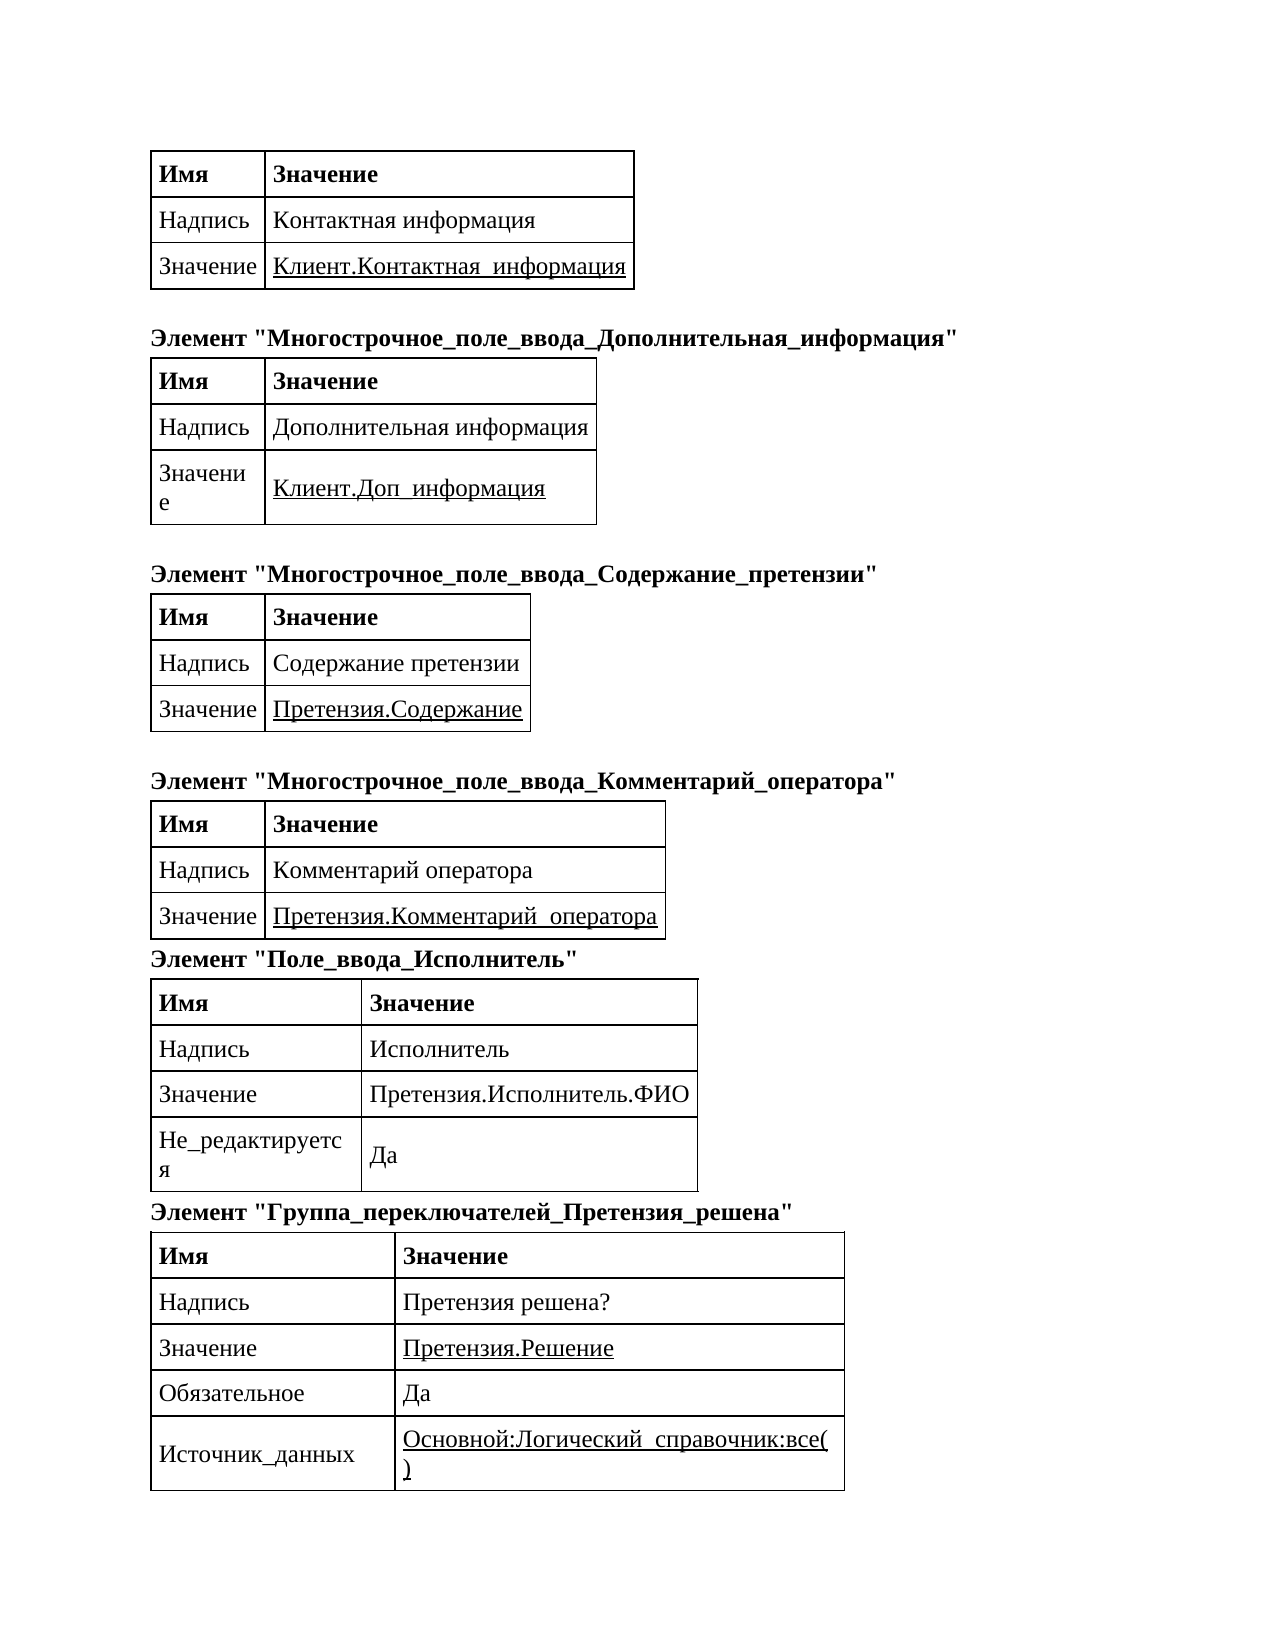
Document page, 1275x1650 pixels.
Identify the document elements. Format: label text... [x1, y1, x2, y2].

table_cell Надпись [152, 641, 264, 685]
table_cell Претензия решена? [396, 1279, 844, 1323]
table_cell Претензия.Решение [396, 1325, 844, 1369]
table_header Имя [152, 802, 264, 846]
table_cell Надпись [152, 848, 264, 892]
table_cell Контактная информация [266, 198, 633, 242]
table_cell Основной:Логический_справочник:все() [396, 1417, 844, 1490]
table_header Значение [266, 152, 633, 196]
table_header Имя [152, 359, 264, 403]
table_cell Значение [152, 686, 264, 731]
table_header Имя [152, 595, 264, 639]
table_cell Значение [152, 243, 264, 288]
table_cell Значение [152, 451, 264, 524]
table_cell Претензия.Комментарий_оператора [266, 893, 665, 938]
table_cell Клиент.Доп_информация [266, 451, 596, 524]
table_cell Источник_данных [152, 1417, 394, 1490]
table_cell Комментарий оператора [266, 848, 665, 892]
table_cell Обязательное [152, 1371, 394, 1415]
table_header Имя [152, 1233, 394, 1277]
subtitle Элемент "Многострочное_поле_ввода_Комментарий_оператора" [150, 737, 1125, 795]
table_header Значение [396, 1233, 844, 1277]
subtitle Элемент "Поле_ввода_Исполнитель" [150, 944, 1125, 973]
table_cell Дополнительная информация [266, 405, 596, 449]
table_header Значение [266, 802, 665, 846]
table_header Значение [266, 359, 596, 403]
table_cell Значение [152, 893, 264, 938]
table_header Имя [152, 980, 361, 1024]
table_cell Не_редактируется [152, 1118, 361, 1191]
subtitle Элемент "Многострочное_поле_ввода_Содержание_претензии" [150, 530, 1125, 588]
subtitle Элемент "Группа_переключателей_Претензия_решена" [150, 1197, 1125, 1226]
table_header Имя [152, 152, 264, 196]
table_cell Надпись [152, 1026, 361, 1070]
table_cell Исполнитель [362, 1026, 697, 1070]
table_header Значение [266, 595, 530, 639]
table_cell Значение [152, 1325, 394, 1369]
table_header Значение [362, 980, 697, 1024]
table_cell Надпись [152, 405, 264, 449]
table_cell Надпись [152, 198, 264, 242]
table_cell Претензия.Исполнитель.ФИО [362, 1072, 697, 1116]
table_cell Надпись [152, 1279, 394, 1323]
table_cell Да [362, 1118, 697, 1191]
table_cell Претензия.Содержание [266, 686, 530, 731]
table_cell Клиент.Контактная_информация [266, 243, 633, 288]
table_cell Значение [152, 1072, 361, 1116]
table_cell Да [396, 1371, 844, 1415]
table_cell Содержание претензии [266, 641, 530, 685]
subtitle Элемент "Многострочное_поле_ввода_Дополнительная_информация" [150, 294, 1125, 352]
